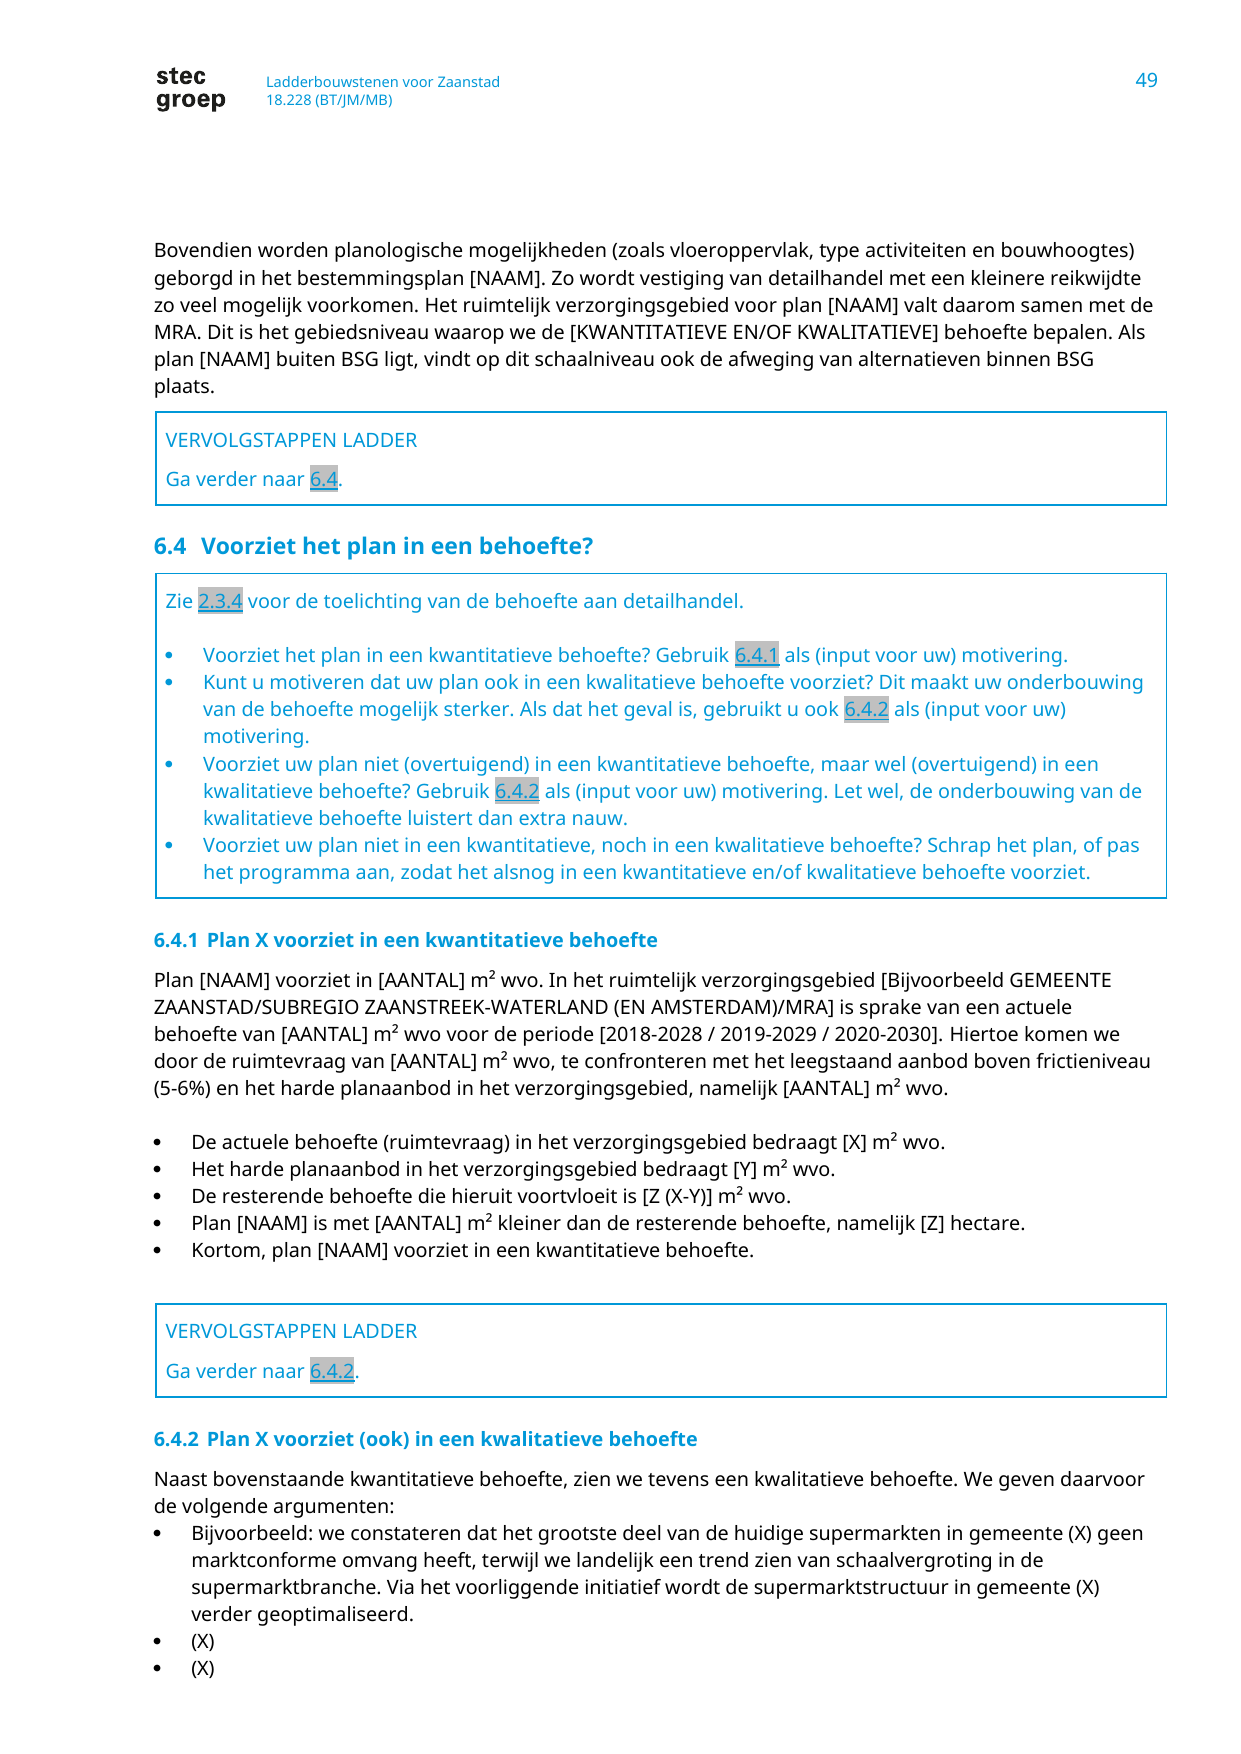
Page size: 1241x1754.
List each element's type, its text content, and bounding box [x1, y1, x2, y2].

subtitle Voorziet het plan in een behoefte? [153, 533, 1157, 560]
list Bijvoorbeeld: we constateren dat het grootste deel van de huidige supermarkten in gemeente (X) geen marktconforme omvang heeft, terwijl we landelijk een trend zien van schaalvergroting in de supermarktbranche. Via het voorliggende initiatief wordt de supermarktstructuur in gemeente (X) verder geoptimaliseerd. [153, 1518, 1157, 1627]
list Kunt u motiveren dat uw plan ook in een kwalitatieve behoefte voorziet? Dit maakt uw onderbouwing van de behoefte mogelijk sterker. Als dat het geval is, gebruikt u ook 6.4.2 als (input voor uw) motivering. [157, 654, 1166, 735]
text Plan [NAAM] voorziet in [AANTAL] m² wvo. In het ruimtelijk verzorgingsgebied [Bijvoorbeeld GEMEENTE ZAANSTAD/SUBREGIO ZAANSTREEK-WATERLAND (EN AMSTERDAM)/MRA] is sprake van een actuele behoefte van [AANTAL] m² wvo voor de periode [2018-2028 / 2019-2029 / 2020-2030]. Hiertoe komen we door de ruimtevraag van [AANTAL] m² wvo, te confronteren met het leegstaand aanbod boven frictieniveau (5-6%) en het harde planaanbod in het verzorgingsgebied, namelijk [AANTAL] m² wvo. [153, 965, 1157, 1101]
list Voorziet uw plan niet in een kwantitatieve, noch in een kwalitatieve behoefte? Schrap het plan, of pas het programma aan, zodat het alsnog in een kwantitatieve en/of kwalitatieve behoefte voorziet. [157, 816, 1166, 897]
subtitle Plan X voorziet (ook) in een kwalitatieve behoefte [153, 1425, 1157, 1452]
subtitle Plan X voorziet in een kwantitatieve behoefte [153, 926, 1157, 953]
text Vervolgstappen ladder [157, 1305, 1166, 1342]
text Vervolgstappen ladder [157, 413, 1166, 451]
text Ga verder naar 6.4.2. [157, 1342, 1166, 1396]
text Bovendien worden planologische mogelijkheden (zoals vloeroppervlak, type activiteiten en bouwhoogtes) geborgd in het bestemmingsplan [NAAM]. Zo wordt vestiging van detailhandel met een kleinere reikwijdte zo veel mogelijk voorkomen. Het ruimtelijk verzorgingsgebied voor plan [NAAM] valt daarom samen met de MRA. Dit is het gebiedsniveau waarop we de [KWANTITATIEVE EN/OF KWALITATIEVE] behoefte bepalen. Als plan [NAAM] buiten BSG ligt, vindt op dit schaalniveau ook de afweging van alternatieven binnen BSG plaats. [153, 236, 1157, 399]
picture [329, 95, 337, 105]
picture [454, 79, 460, 87]
list (X) [153, 1654, 1157, 1681]
text Zie 2.3.4 voor de toelichting van de behoefte aan detailhandel. [157, 574, 1166, 614]
list Kortom, plan [NAAM] voorziet in een kwantitatieve behoefte. [153, 1236, 1157, 1263]
picture [446, 79, 452, 87]
list Voorziet het plan in een kwantitatieve behoefte? Gebruik 6.4.1 als (input voor uw) motivering. [157, 627, 1166, 654]
list Plan [NAAM] is met [AANTAL] m² kleiner dan de resterende behoefte, namelijk [Z] hectare. [153, 1209, 1157, 1236]
text Naast bovenstaande kwantitatieve behoefte, zien we tevens een kwalitatieve behoefte. We geven daarvoor de volgende argumenten: [153, 1464, 1157, 1518]
list De actuele behoefte (ruimtevraag) in het verzorgingsgebied bedraagt [X] m² wvo. [153, 1128, 1157, 1155]
list Het harde planaanbod in het verzorgingsgebied bedraagt [Y] m² wvo. [153, 1155, 1157, 1182]
list Voorziet uw plan niet (overtuigend) in een kwantitatieve behoefte, maar wel (overtuigend) in een kwalitatieve behoefte? Gebruik 6.4.2 als (input voor uw) motivering. Let wel, de onderbouwing van de kwalitatieve behoefte luistert dan extra nauw. [157, 735, 1166, 816]
text Ga verder naar 6.4. [157, 451, 1166, 504]
list (X) [153, 1627, 1157, 1654]
list De resterende behoefte die hieruit voortvloeit is [Z (X-Y)] m² wvo. [153, 1182, 1157, 1209]
